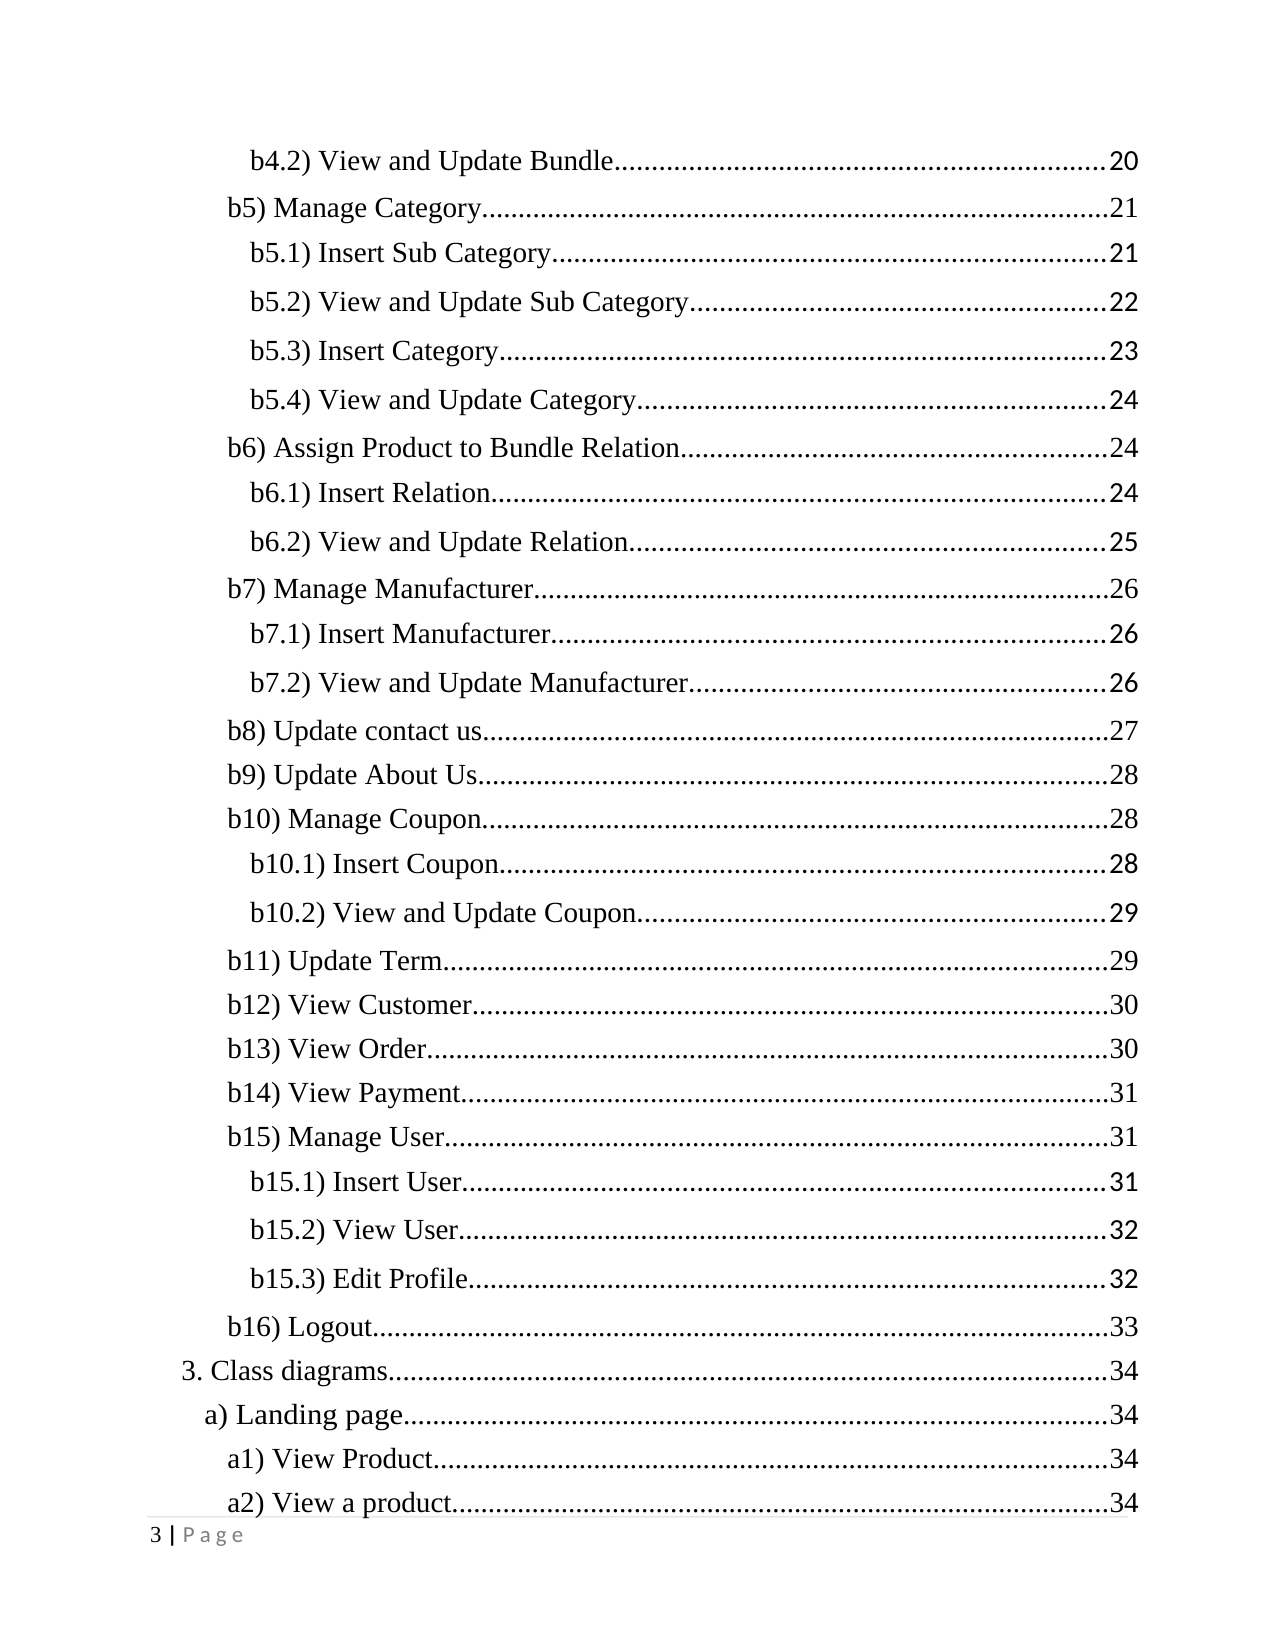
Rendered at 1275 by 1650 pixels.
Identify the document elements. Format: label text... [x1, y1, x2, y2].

text b6) Assign Product to Bundle Relation 24 [227, 430, 1139, 463]
text b10.1) Insert Coupon 28 [250, 845, 1139, 881]
text b13) View Order 30 [227, 1031, 1139, 1064]
text b7.1) Insert Manufacturer 26 [250, 616, 1139, 651]
text b7.2) View and Update Manufacturer 26 [250, 664, 1139, 700]
text b6.1) Insert Relation 24 [250, 474, 1139, 509]
text b14) View Payment 31 [227, 1075, 1139, 1108]
text b10) Manage Coupon 28 [227, 801, 1139, 835]
text b8) Update contact us 27 [227, 713, 1139, 747]
text b5.4) View and Update Category 24 [250, 381, 1139, 417]
text b5) Manage Category 21 [227, 191, 1139, 224]
text b15.3) Edit Profile 32 [250, 1260, 1139, 1296]
text b10.2) View and Update Coupon 29 [250, 894, 1139, 929]
text b7) Manage Manufacturer 26 [227, 572, 1139, 605]
text a1) View Product 34 [227, 1441, 1139, 1474]
text b5.3) Insert Category 23 [250, 332, 1139, 368]
text a2) View a product 34 [227, 1485, 1139, 1518]
text a) Landing page 34 [204, 1397, 1139, 1431]
text b5.1) Insert Sub Category 21 [250, 234, 1139, 270]
text b4.2) View and Update Bundle 20 [250, 142, 1139, 177]
text b6.2) View and Update Relation 25 [250, 523, 1139, 558]
text b15.1) Insert User 31 [250, 1163, 1139, 1198]
text b15.2) View User 32 [250, 1211, 1139, 1247]
text b5.2) View and Update Sub Category 22 [250, 283, 1139, 319]
text 3. Class diagrams 34 [181, 1353, 1139, 1387]
text b11) Update Term 29 [227, 943, 1139, 976]
text b16) Logout 33 [227, 1309, 1139, 1343]
text b12) View Customer 30 [227, 987, 1139, 1020]
text b15) Manage User 31 [227, 1119, 1139, 1152]
text b9) Update About Us 28 [227, 757, 1139, 791]
